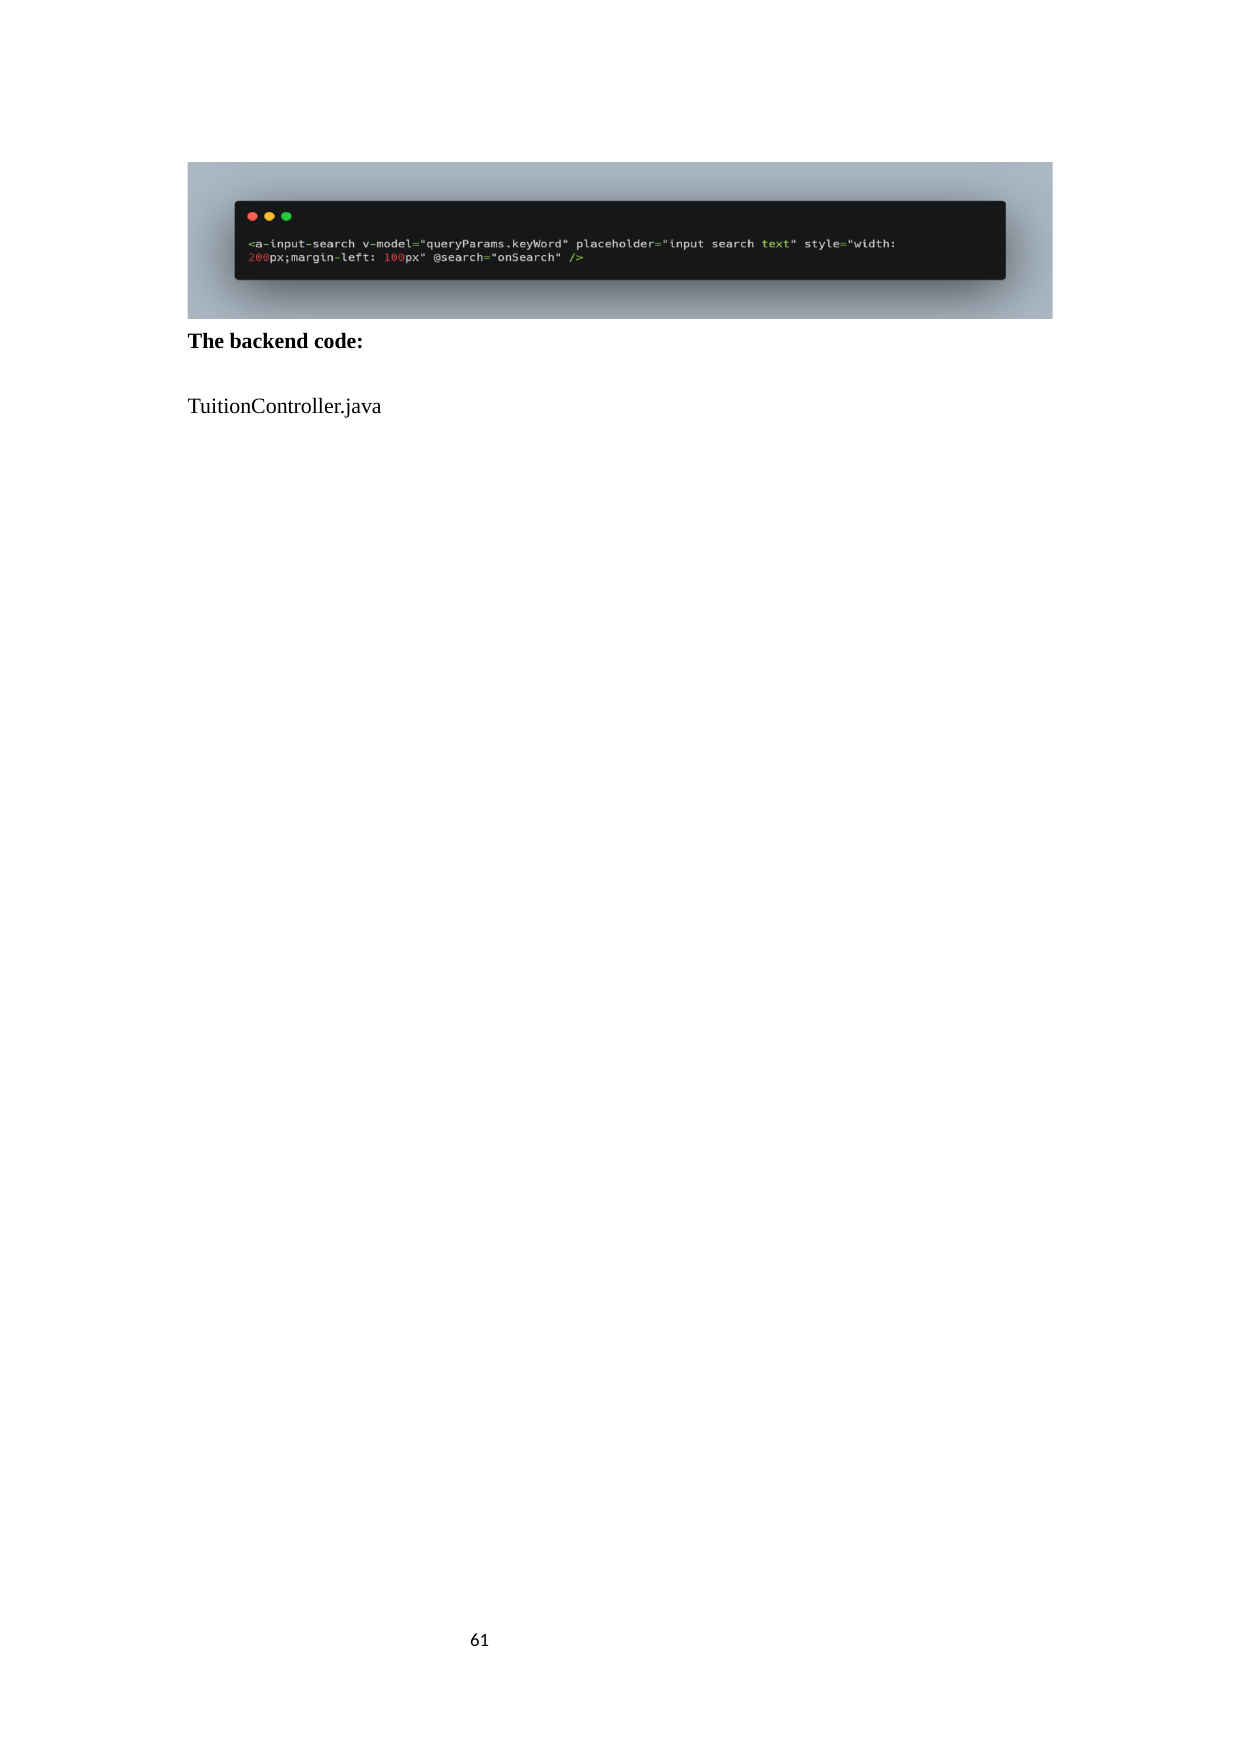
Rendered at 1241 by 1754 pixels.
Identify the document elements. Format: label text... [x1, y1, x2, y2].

text TuitionController.java [187, 389, 1053, 422]
text The backend code: [187, 324, 1053, 357]
picture [187, 162, 1053, 319]
